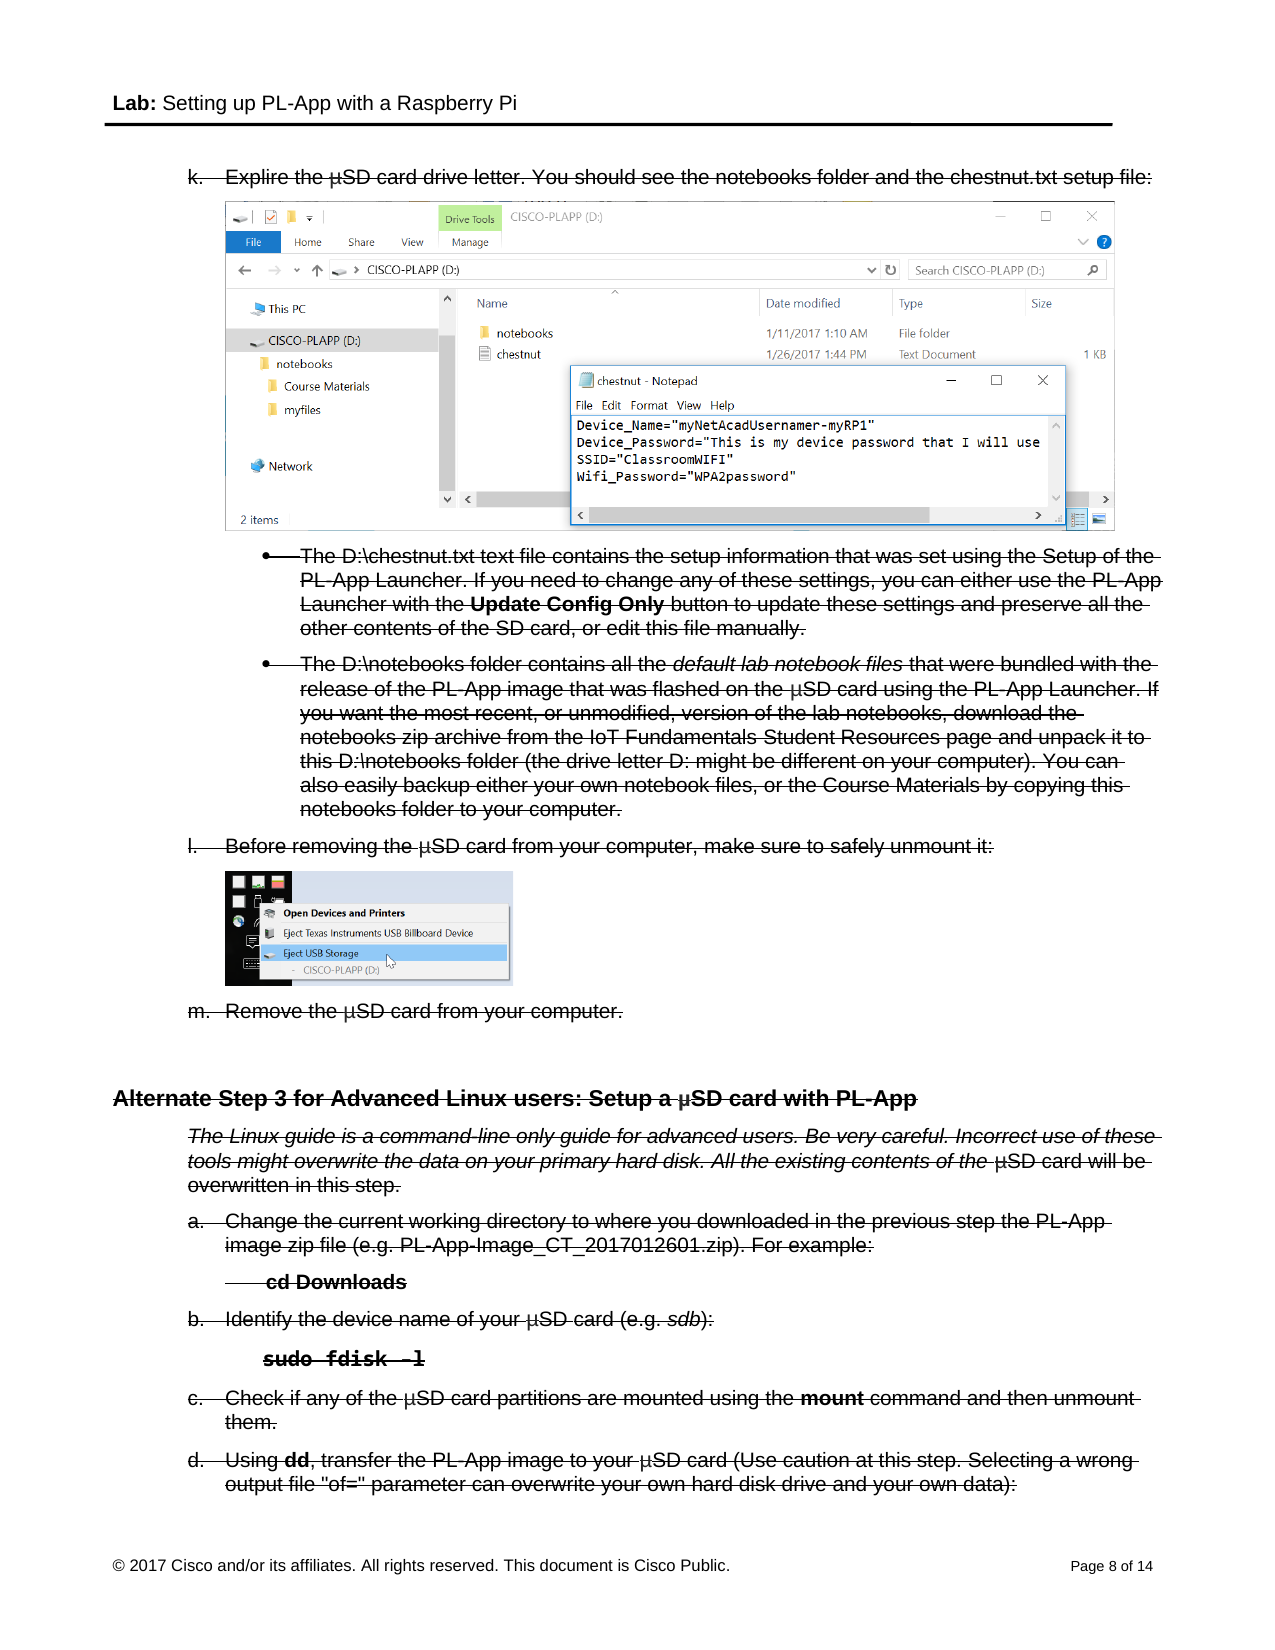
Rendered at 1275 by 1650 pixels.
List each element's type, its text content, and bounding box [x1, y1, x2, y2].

list Remove the µSD card from your computer. [356, 998, 1162, 1023]
list Explire the µSD card drive letter. You should see the notebooks folder and the chestnut.txt setup file: [187, 163, 1162, 189]
text sudo fdisk –l [187, 1344, 1162, 1372]
list Using dd, transfer the PL-App image to your µSD card (Use caution at this step. Selecting a wrong output file "of=" parameter can overwrite your own hard disk drive and your own data): [187, 1447, 1162, 1496]
list Before removing the µSD card from your computer, make sure to safely unmount it: [187, 833, 1162, 859]
text Alternate Step 3 for Advanced Linux users: Setup a µSD card with PL-App [112, 1085, 1162, 1111]
picture [225, 201, 1115, 531]
text The Linux guide is a command-line only guide for advanced users. Be very careful. Incorrect use of these tools might overwrite the data on your primary hard disk. All the existing contents of the µSD card will be overwritten in this step. [187, 1138, 1162, 1197]
list Change the current working directory to where you downloaded in the previous step the PL-App image zip file (e.g. PL-App-Image_CT_2017012601.zip). For example: [187, 1209, 1162, 1257]
picture [225, 871, 514, 986]
list The D:\notebooks folder contains all the default lab notebook files that were bundled with the release of the PL-App image that was flashed on the µSD card using the PL-App Launcher. If you want the most recent, or unmodified, version of the lab notebooks, download the notebooks zip archive from the IoT Fundamentals Student Resources page and unpack it to this D:\notebooks folder (the drive letter D: might be different on your computer). You can also easily backup either your own notebook files, or the Course Materials by copying this notebooks folder to your computer. [262, 652, 1162, 821]
list Check if any of the µSD card partitions are mounted using the mount command and then unmount them. [187, 1385, 1162, 1434]
list Identify the device name of your µSD card (e.g. sdb): [187, 1306, 526, 1321]
list Identify the device name of your µSD card (e.g. sdb): [538, 1306, 1162, 1331]
text cd Downloads [187, 1270, 1162, 1294]
list The D:\chestnut.txt text file contains the setup information that was set using the Setup of the PL-App Launcher. If you need to change any of these settings, you can either use the PL-App Launcher with the Update Config Only button to update these settings and preserve all the other contents of the SD card, or edit this file manually. [262, 543, 1162, 639]
